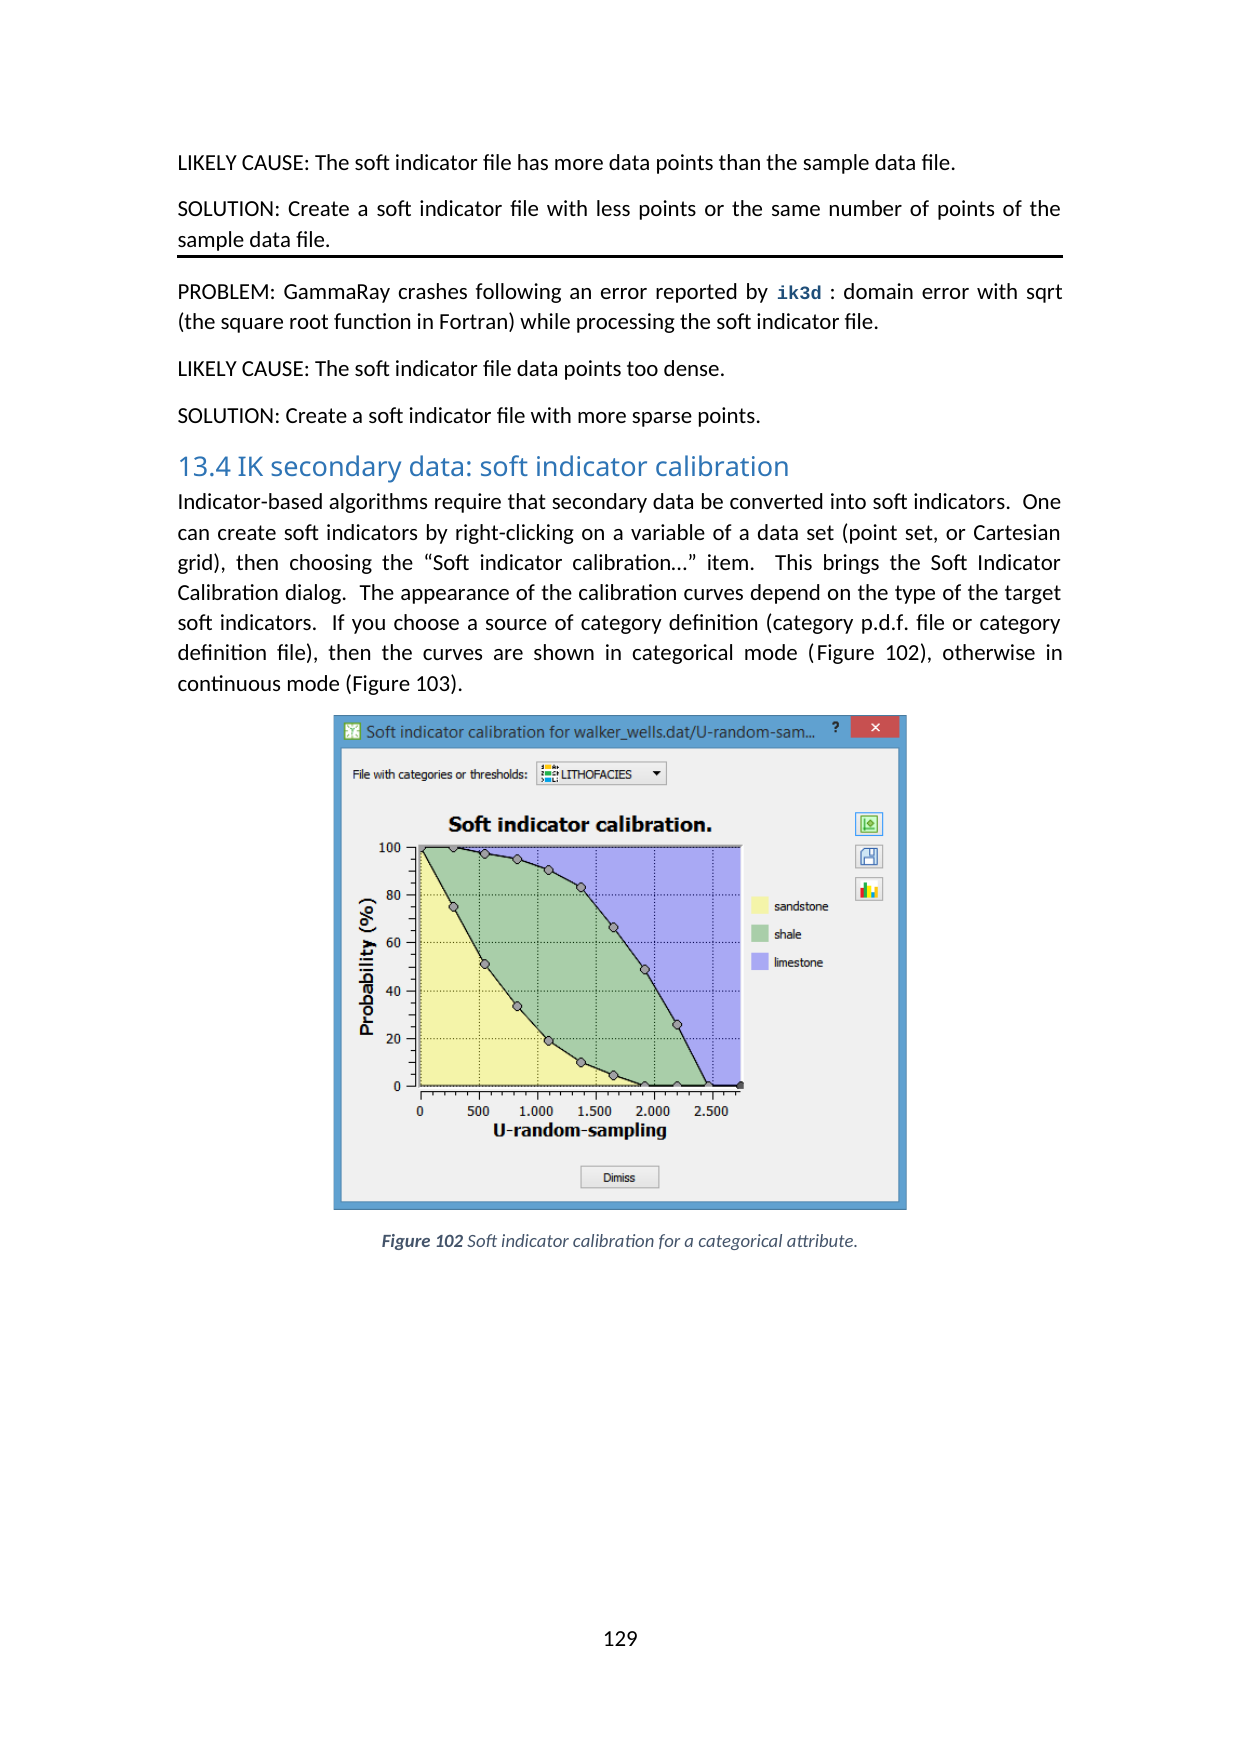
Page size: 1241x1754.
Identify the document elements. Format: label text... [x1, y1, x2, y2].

text Figure 102 Soft indicator calibration for a categorical attribute. [177, 1229, 1063, 1252]
picture [333, 715, 907, 1210]
text LIKELY CAUSE: The soft indicator file has more data points than the sample data file. [177, 148, 1063, 176]
text LIKELY CAUSE: The soft indicator file data points too dense. [177, 354, 1063, 382]
text PROBLEM: GammaRay crashes following an error reported by ik3d : domain error with sqrt (the square root function in Fortran) while processing the soft indicator file. [177, 277, 1063, 335]
text Indicator-based algorithms require that secondary data be converted into soft indicators. One can create soft indicators by right-clicking on a variable of a data set (point set, or Cartesian grid), then choosing the “Soft indicator calibration…” item. This brings the Soft Indicator Calibration dialog. The appearance of the calibration curves depend on the type of the target soft indicators. If you choose a source of category definition (category p.d.f. file or category definition file), then the curves are shown in categorical mode (Figure 102), otherwise in continuous mode (Figure 103). [177, 487, 1063, 697]
subtitle IK secondary data: soft indicator calibration [177, 448, 1063, 484]
text SOLUTION: Create a soft indicator file with less points or the same number of points of the sample data file. [177, 194, 1063, 255]
text SOLUTION: Create a soft indicator file with more sparse points. [177, 401, 1063, 429]
